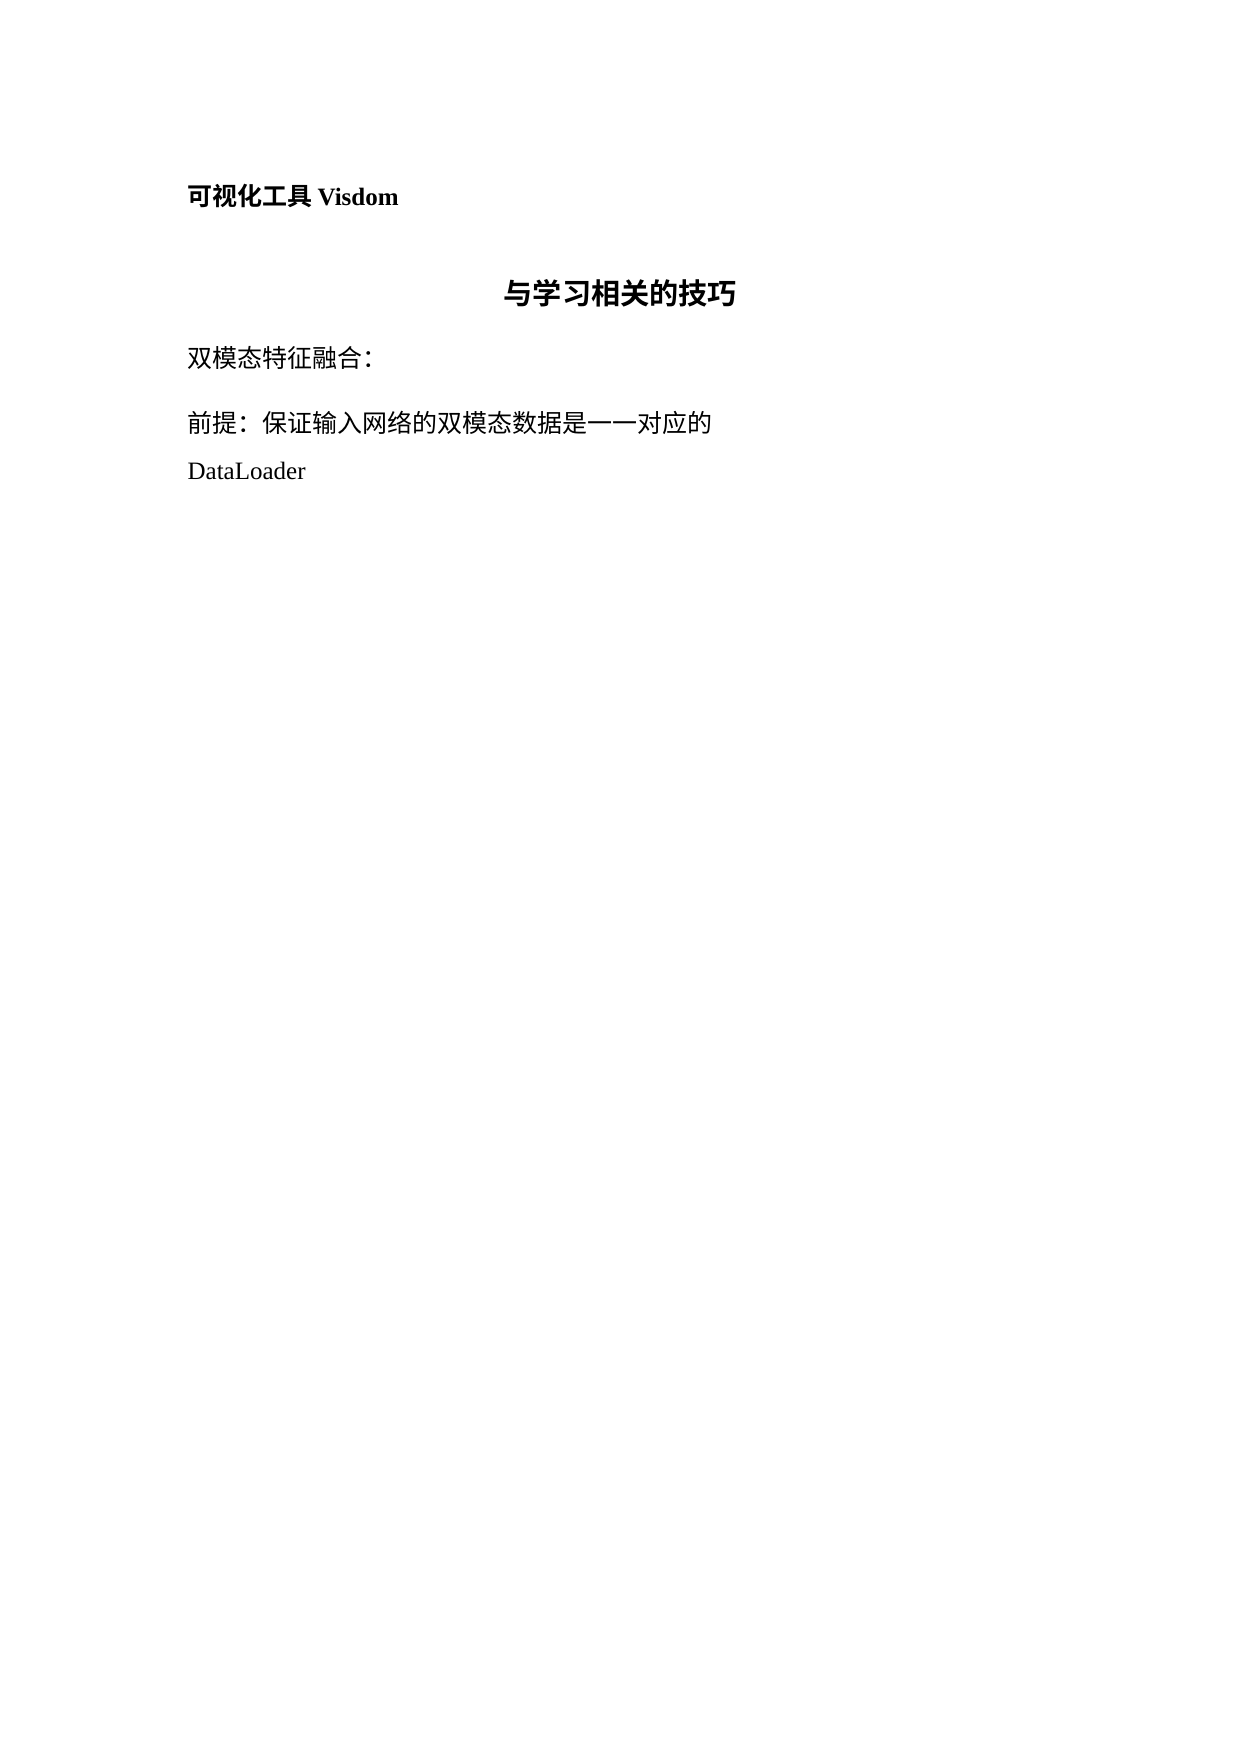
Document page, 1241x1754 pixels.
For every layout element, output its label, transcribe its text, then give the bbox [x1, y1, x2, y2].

text 双模态特征融合： [187, 324, 1053, 389]
text 与学习相关的技巧 [187, 259, 1053, 324]
text DataLoader [187, 454, 1053, 487]
text 可视化工具Visdom [187, 162, 1053, 227]
text 前提：保证输入网络的双模态数据是一一对应的 [187, 389, 1053, 454]
